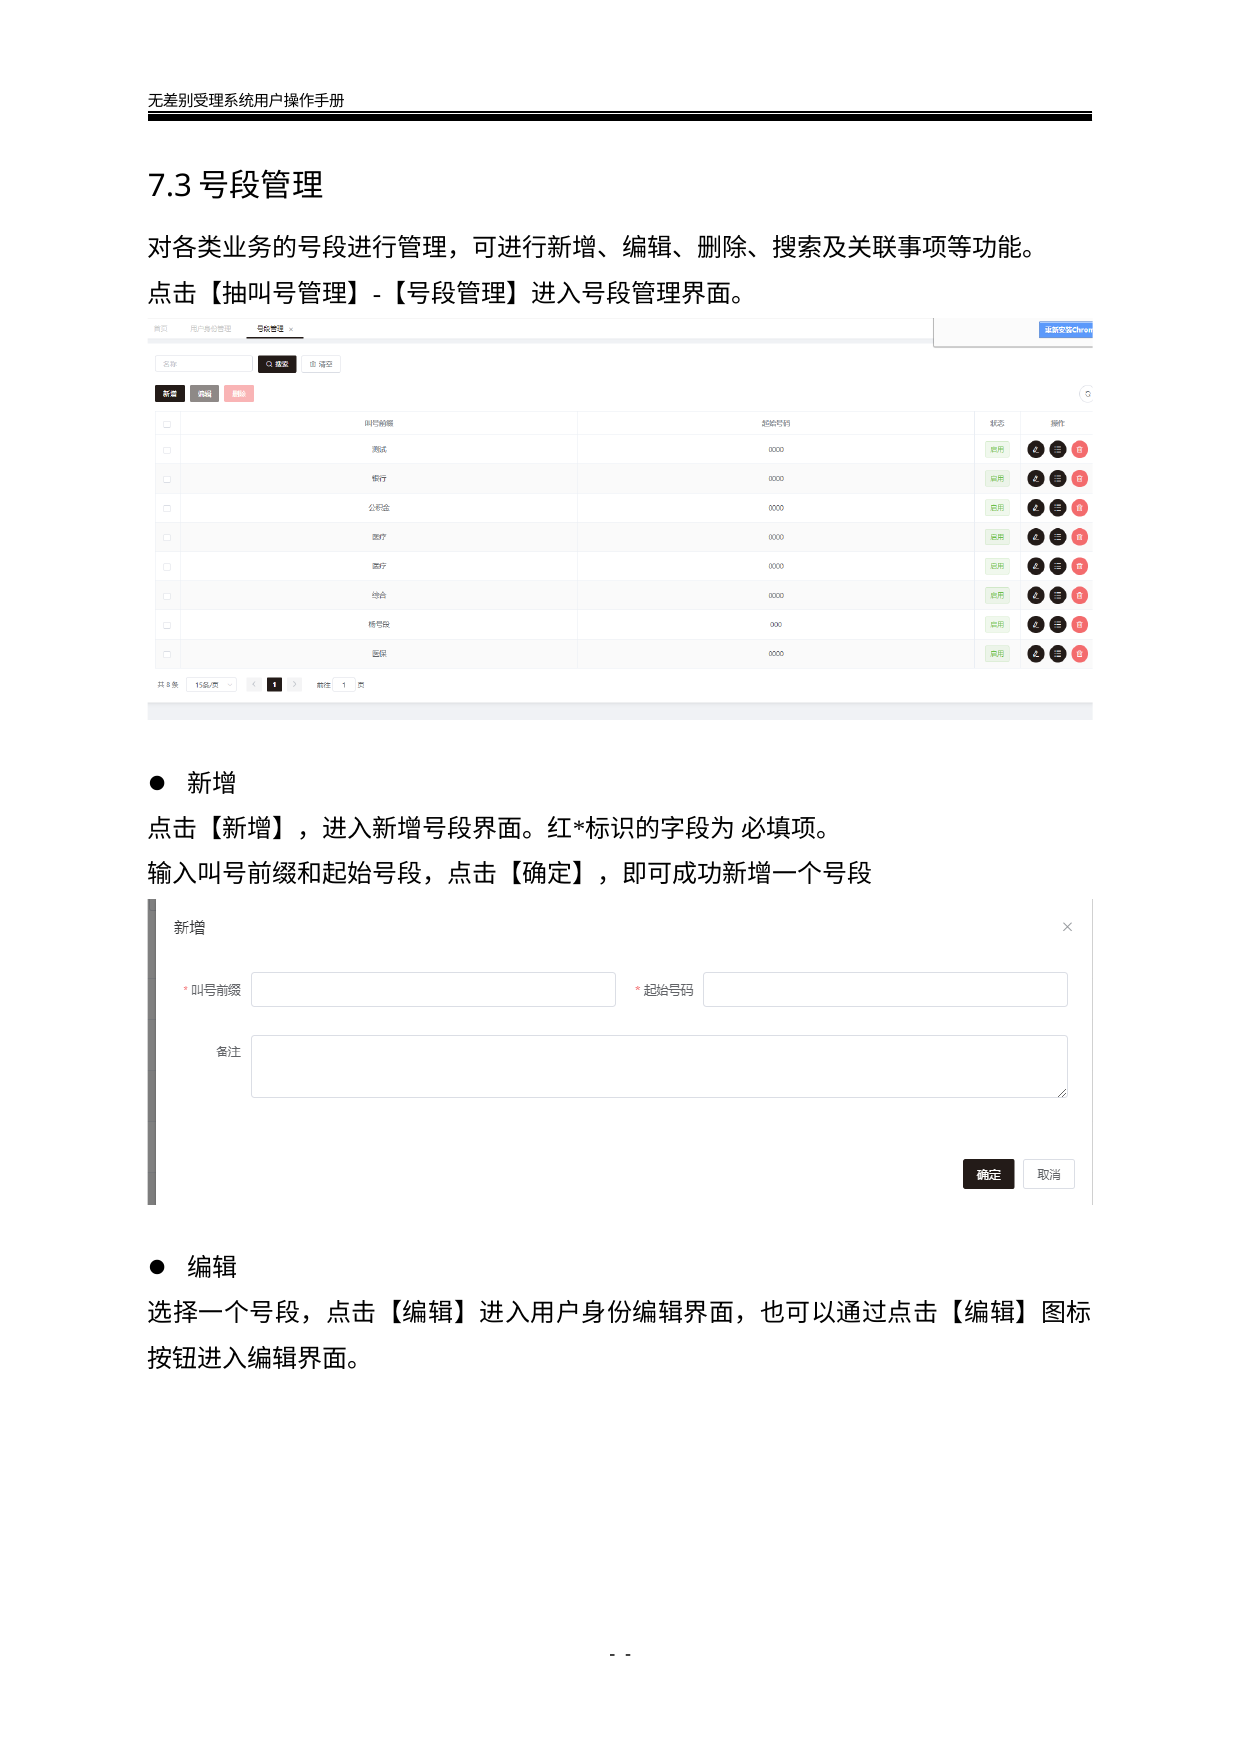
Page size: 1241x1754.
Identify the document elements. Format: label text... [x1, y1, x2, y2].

text 点击【新增】，进入新增号段界面。红*标识的字段为 必填项。 [148, 808, 1092, 845]
text 选择一个号段，点击【编辑】进入用户身份编辑界面，也可以通过点击【编辑】图标按钮进入编辑界面。 [148, 1293, 1092, 1374]
list 编辑 [148, 1247, 1092, 1284]
text 输入叫号前缀和起始号段，点击【确定】，即可成功新增一个号段 [148, 854, 1092, 890]
text 对各类业务的号段进行管理，可进行新增、编辑、删除、搜索及关联事项等功能。 [148, 228, 1092, 264]
picture [147, 318, 1093, 720]
text 点击【抽叫号管理】-【号段管理】进入号段管理界面。 [148, 273, 1092, 309]
subtitle 7.3号段管理 [148, 160, 1092, 205]
picture [147, 899, 1093, 1205]
list 新增 [148, 763, 1092, 799]
